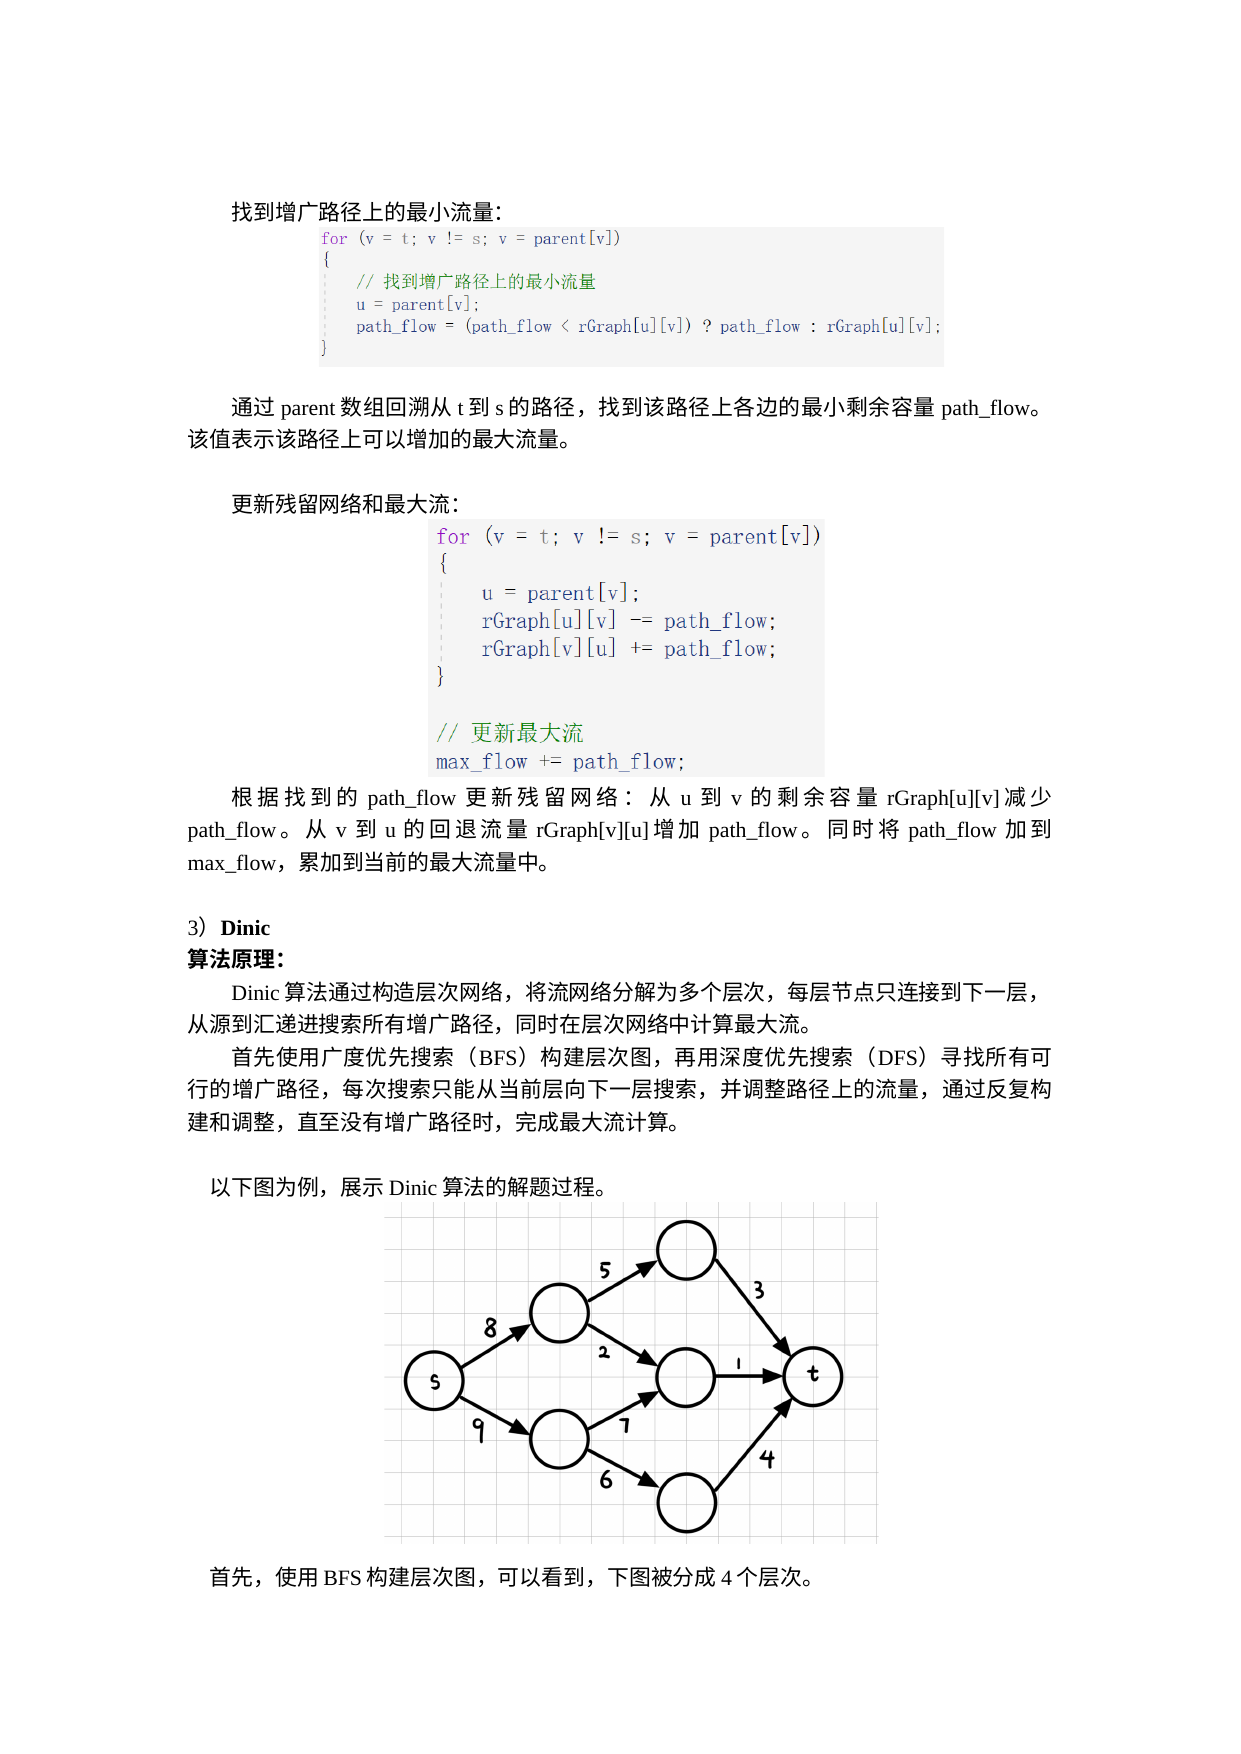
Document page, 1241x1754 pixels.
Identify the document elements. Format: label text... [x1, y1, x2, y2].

text 算法原理： [187, 942, 1053, 974]
text 找到增广路径上的最小流量： [187, 194, 1053, 227]
text 首先，使用BFS构建层次图，可以看到，下图被分成4个层次。 [187, 1559, 1053, 1592]
text 3）Dinic [187, 909, 1053, 942]
text 根据找到的path_flow更新残留网络：从u到v的剩余容量rGraph[u][v]减少path_flow。从v到u的回退流量rGraph[v][u]增加path_flow。同时将path_flow加到max_flow，累加到当前的最大流量中。 [187, 779, 1053, 877]
picture [318, 227, 945, 367]
text 首先使用广度优先搜索（BFS）构建层次图，再用深度优先搜索（DFS）寻找所有可行的增广路径，每次搜索只能从当前层向下一层搜索，并调整路径上的流量，通过反复构建和调整，直至没有增广路径时，完成最大流计算。 [187, 1039, 1053, 1137]
text 以下图为例，展示Dinic算法的解题过程。 [187, 1169, 1053, 1202]
text 更新残留网络和最大流： [187, 487, 1053, 519]
text 通过parent数组回溯从t到s的路径，找到该路径上各边的最小剩余容量path_flow。该值表示该路径上可以增加的最大流量。 [187, 389, 1053, 454]
text Dinic算法通过构造层次网络，将流网络分解为多个层次，每层节点只连接到下一层，从源到汇递进搜索所有增广路径，同时在层次网络中计算最大流。 [187, 974, 1053, 1039]
picture [384, 1202, 879, 1544]
picture [428, 519, 825, 777]
